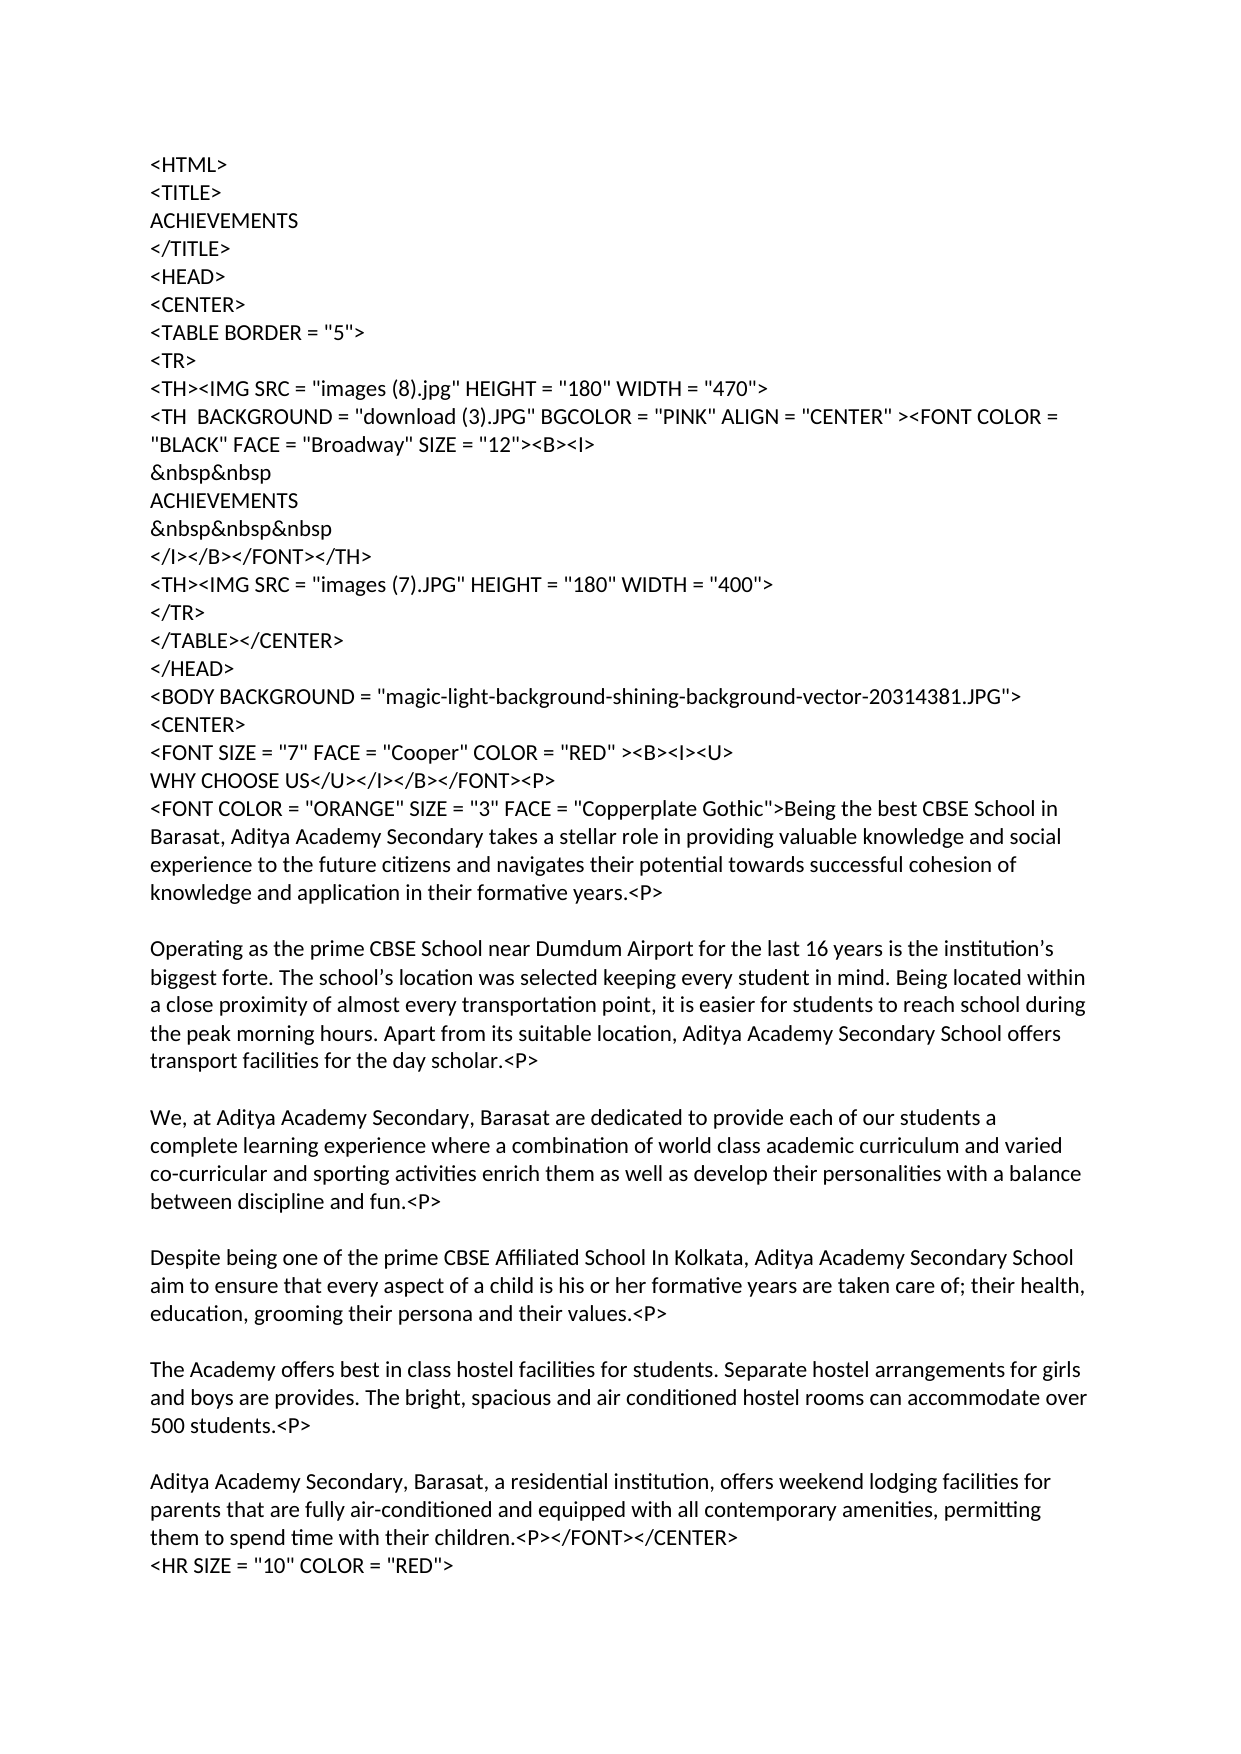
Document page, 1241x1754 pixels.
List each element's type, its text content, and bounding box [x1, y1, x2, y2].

text </I></B></FONT></TH> [150, 542, 1090, 570]
text <BODY BACKGROUND = "magic-light-background-shining-background-vector-20314381.JPG"> [150, 682, 1090, 710]
text ACHIEVEMENTS [150, 206, 1090, 234]
text </TR> [150, 598, 1090, 626]
text ACHIEVEMENTS [150, 486, 1090, 514]
text <TITLE> [150, 178, 1090, 206]
text </HEAD> [150, 654, 1090, 682]
text <FONT COLOR = "ORANGE" SIZE = "3" FACE = "Copperplate Gothic">Being the best CBSE School in Barasat, Aditya Academy Secondary takes a stellar role in providing valuable knowledge and social experience to the future citizens and navigates their potential towards successful cohesion of knowledge and application in their formative years.<P> [150, 794, 1090, 907]
text <HR SIZE = "10" COLOR = "RED"> [150, 1551, 1090, 1579]
text &nbsp&nbsp&nbsp [150, 514, 1090, 542]
text Aditya Academy Secondary, Barasat, a residential institution, offers weekend lodging facilities for parents that are fully air-conditioned and equipped with all contemporary amenities, permitting them to spend time with their children.<P></FONT></CENTER> [150, 1467, 1090, 1551]
text <CENTER> [150, 710, 1090, 738]
text The Academy offers best in class hostel facilities for students. Separate hostel arrangements for girls and boys are provides. The bright, spacious and air conditioned hostel rooms can accommodate over 500 students.<P> [150, 1355, 1090, 1439]
text <TR> [150, 346, 1090, 374]
text <CENTER> [150, 290, 1090, 318]
text We, at Aditya Academy Secondary, Barasat are dedicated to provide each of our students a complete learning experience where a combination of world class academic curriculum and varied co-curricular and sporting activities enrich them as well as develop their personalities with a balance between discipline and fun.<P> [150, 1103, 1090, 1215]
text &nbsp&nbsp [150, 458, 1090, 486]
text </TABLE></CENTER> [150, 626, 1090, 654]
text </TITLE> [150, 234, 1090, 262]
text WHY CHOOSE US</U></I></B></FONT><P> [150, 766, 1090, 794]
text <TH BACKGROUND = "download (3).JPG" BGCOLOR = "PINK" ALIGN = "CENTER" ><FONT COLOR = "BLACK" FACE = "Broadway" SIZE = "12"><B><I> [150, 402, 1090, 458]
text Despite being one of the prime CBSE Affiliated School In Kolkata, Aditya Academy Secondary School aim to ensure that every aspect of a child is his or her formative years are taken care of; their health, education, grooming their persona and their values.<P> [150, 1243, 1090, 1327]
text <FONT SIZE = "7" FACE = "Cooper" COLOR = "RED" ><B><I><U> [150, 738, 1090, 766]
text <TH><IMG SRC = "images (8).jpg" HEIGHT = "180" WIDTH = "470"> [150, 374, 1090, 402]
text <TH><IMG SRC = "images (7).JPG" HEIGHT = "180" WIDTH = "400"> [150, 570, 1090, 598]
text Operating as the prime CBSE School near Dumdum Airport for the last 16 years is the institution’s biggest forte. The school’s location was selected keeping every student in mind. Being located within a close proximity of almost every transportation point, it is easier for students to reach school during the peak morning hours. Apart from its suitable location, Aditya Academy Secondary School offers transport facilities for the day scholar.<P> [150, 934, 1090, 1075]
text <TABLE BORDER = "5"> [150, 318, 1090, 346]
text <HTML> [150, 150, 1090, 178]
text <HEAD> [150, 262, 1090, 290]
